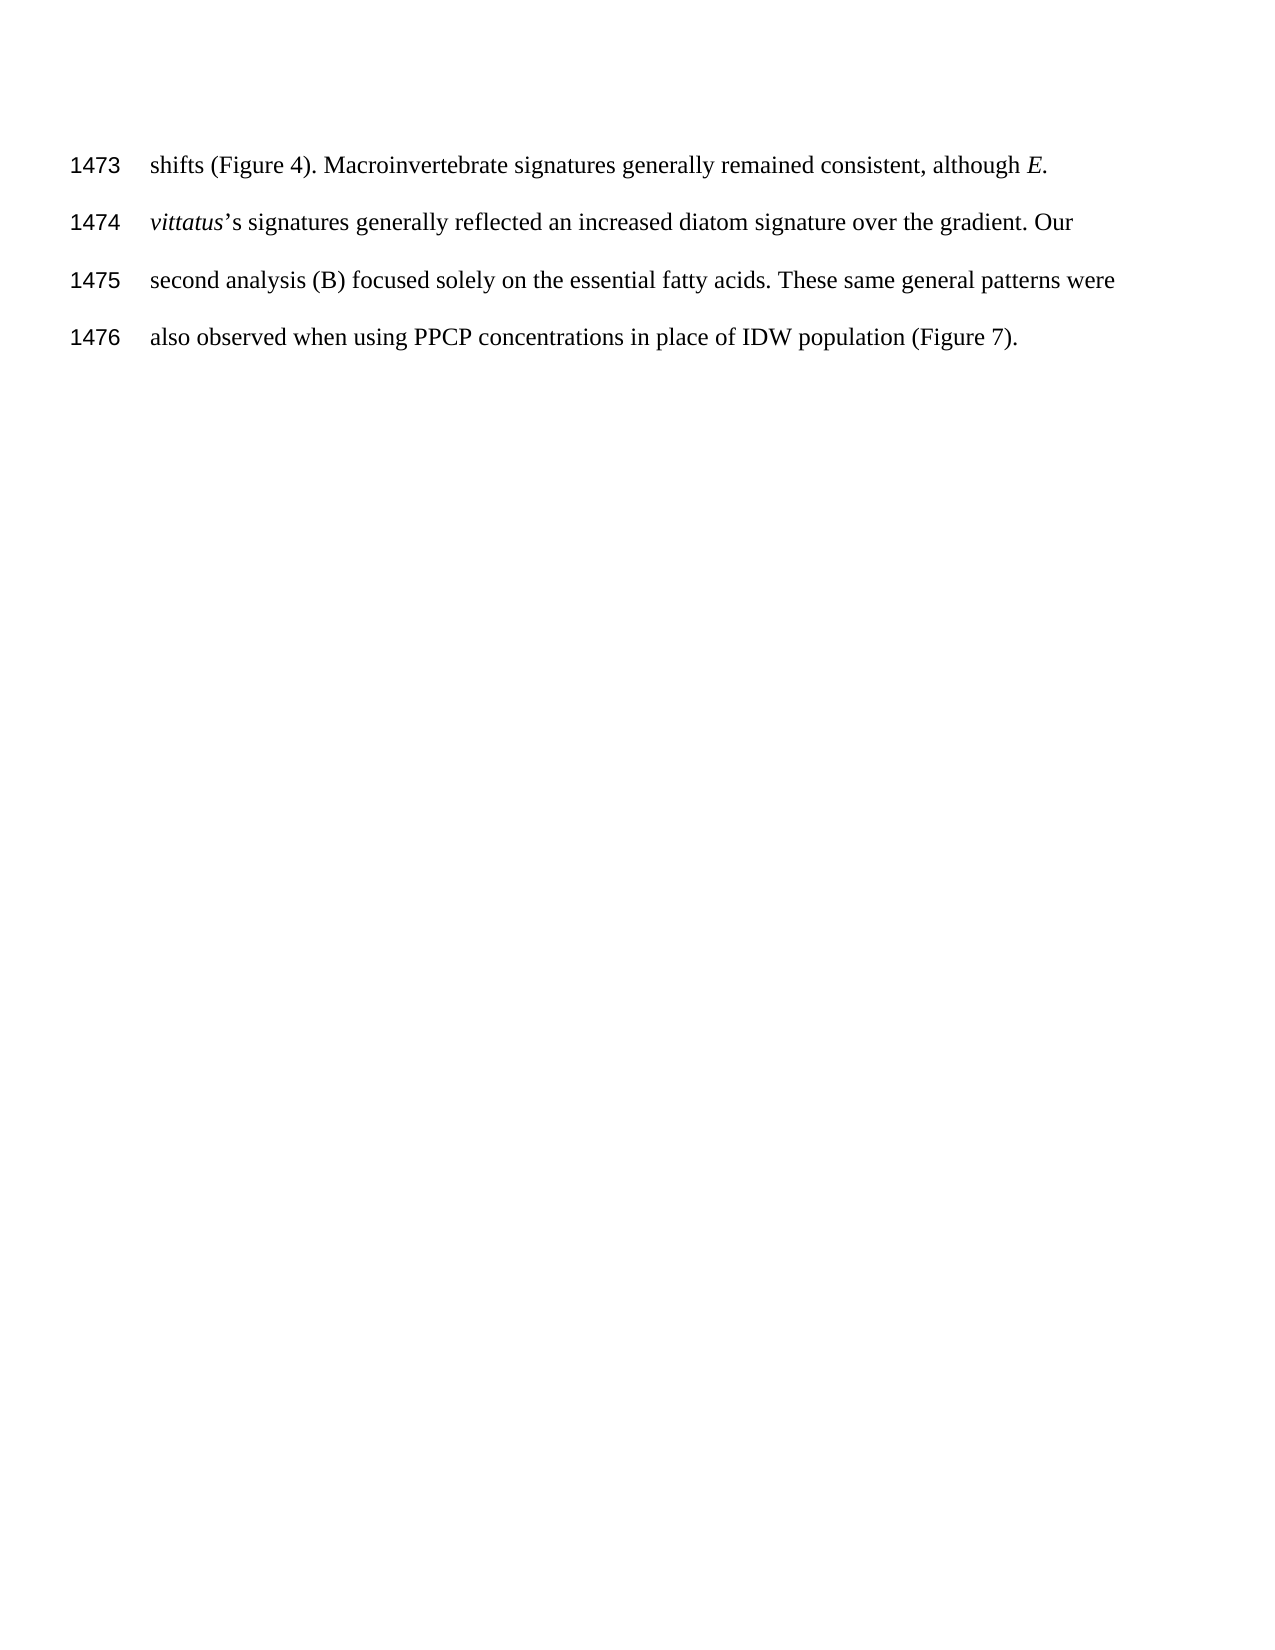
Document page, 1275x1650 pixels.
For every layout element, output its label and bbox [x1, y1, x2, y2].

text [150, 150, 1125, 351]
